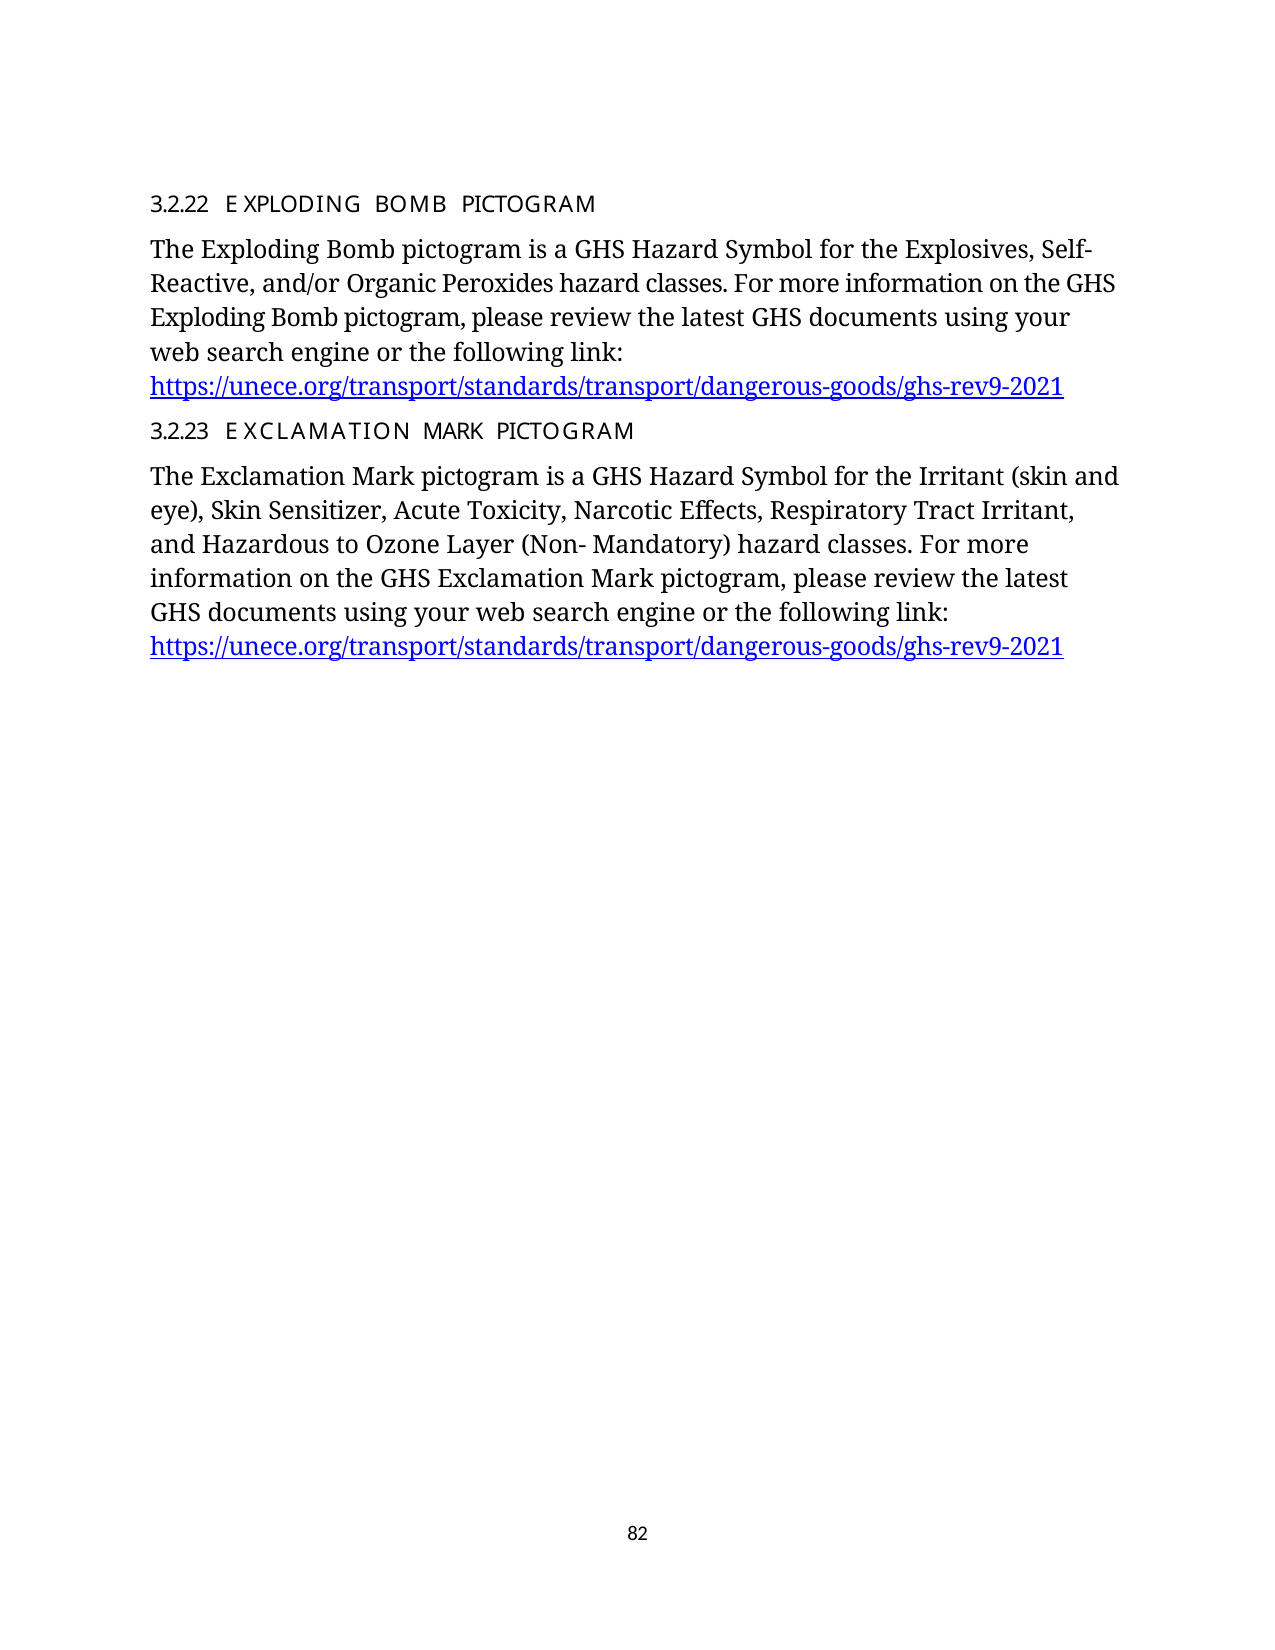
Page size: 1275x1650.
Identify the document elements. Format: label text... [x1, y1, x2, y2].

subtitle E XPLODING BOMB PICTOGRAM [150, 188, 1210, 219]
text The Exploding Bomb pictogram is a GHS Hazard Symbol for the Explosives, Self-Reactive, and/or Organic Peroxides hazard classes. For more information on the GHS Exploding Bomb pictogram, please review the latest GHS documents using your web search engine or the following link: https://unece.org/transport/standards/transport/dangerous-goods/ghs-rev9-2021 [150, 232, 1119, 402]
text The Exclamation Mark pictogram is a GHS Hazard Symbol for the Irritant (skin and eye), Skin Sensitizer, Acute Toxicity, Narcotic Effects, Respiratory Tract Irritant, and Hazardous to Ozone Layer (Non- Mandatory) hazard classes. For more information on the GHS Exclamation Mark pictogram, please review the latest GHS documents using your web search engine or the following link: https://unece.org/transport/standards/transport/dangerous-goods/ghs-rev9-2021 [150, 458, 1121, 663]
subtitle E XCLAMATION MARK PICTOGRAM [150, 415, 1210, 446]
